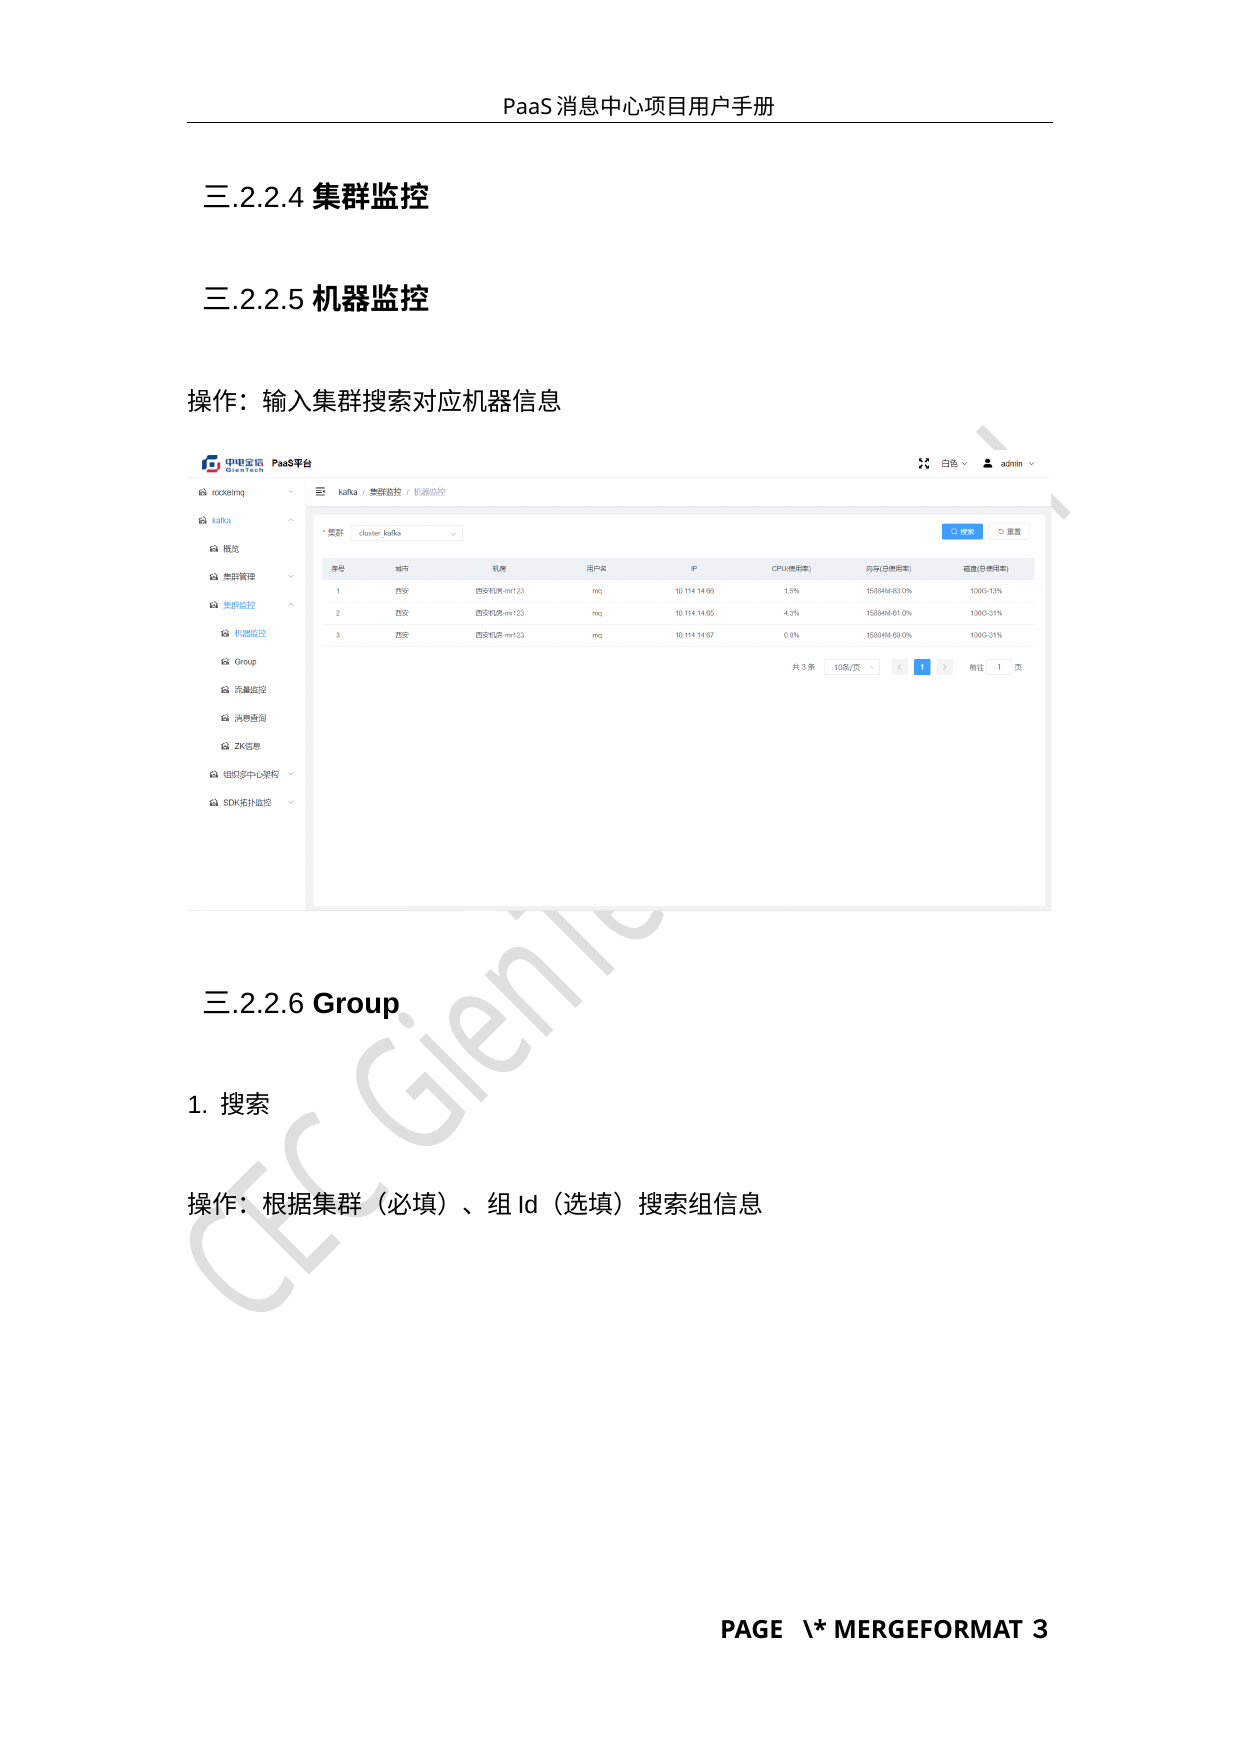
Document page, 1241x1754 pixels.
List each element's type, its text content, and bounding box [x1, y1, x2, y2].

picture [187, 450, 1052, 911]
subtitle 搜索 [187, 1070, 1053, 1135]
subtitle Group [202, 968, 1053, 1033]
subtitle 集群监控 [202, 162, 1053, 227]
text 操作：根据集群（必填）、组Id（选填）搜索组信息 [187, 1170, 1053, 1235]
subtitle 机器监控 [202, 264, 1053, 329]
text 操作：输入集群搜索对应机器信息 [187, 367, 1053, 432]
